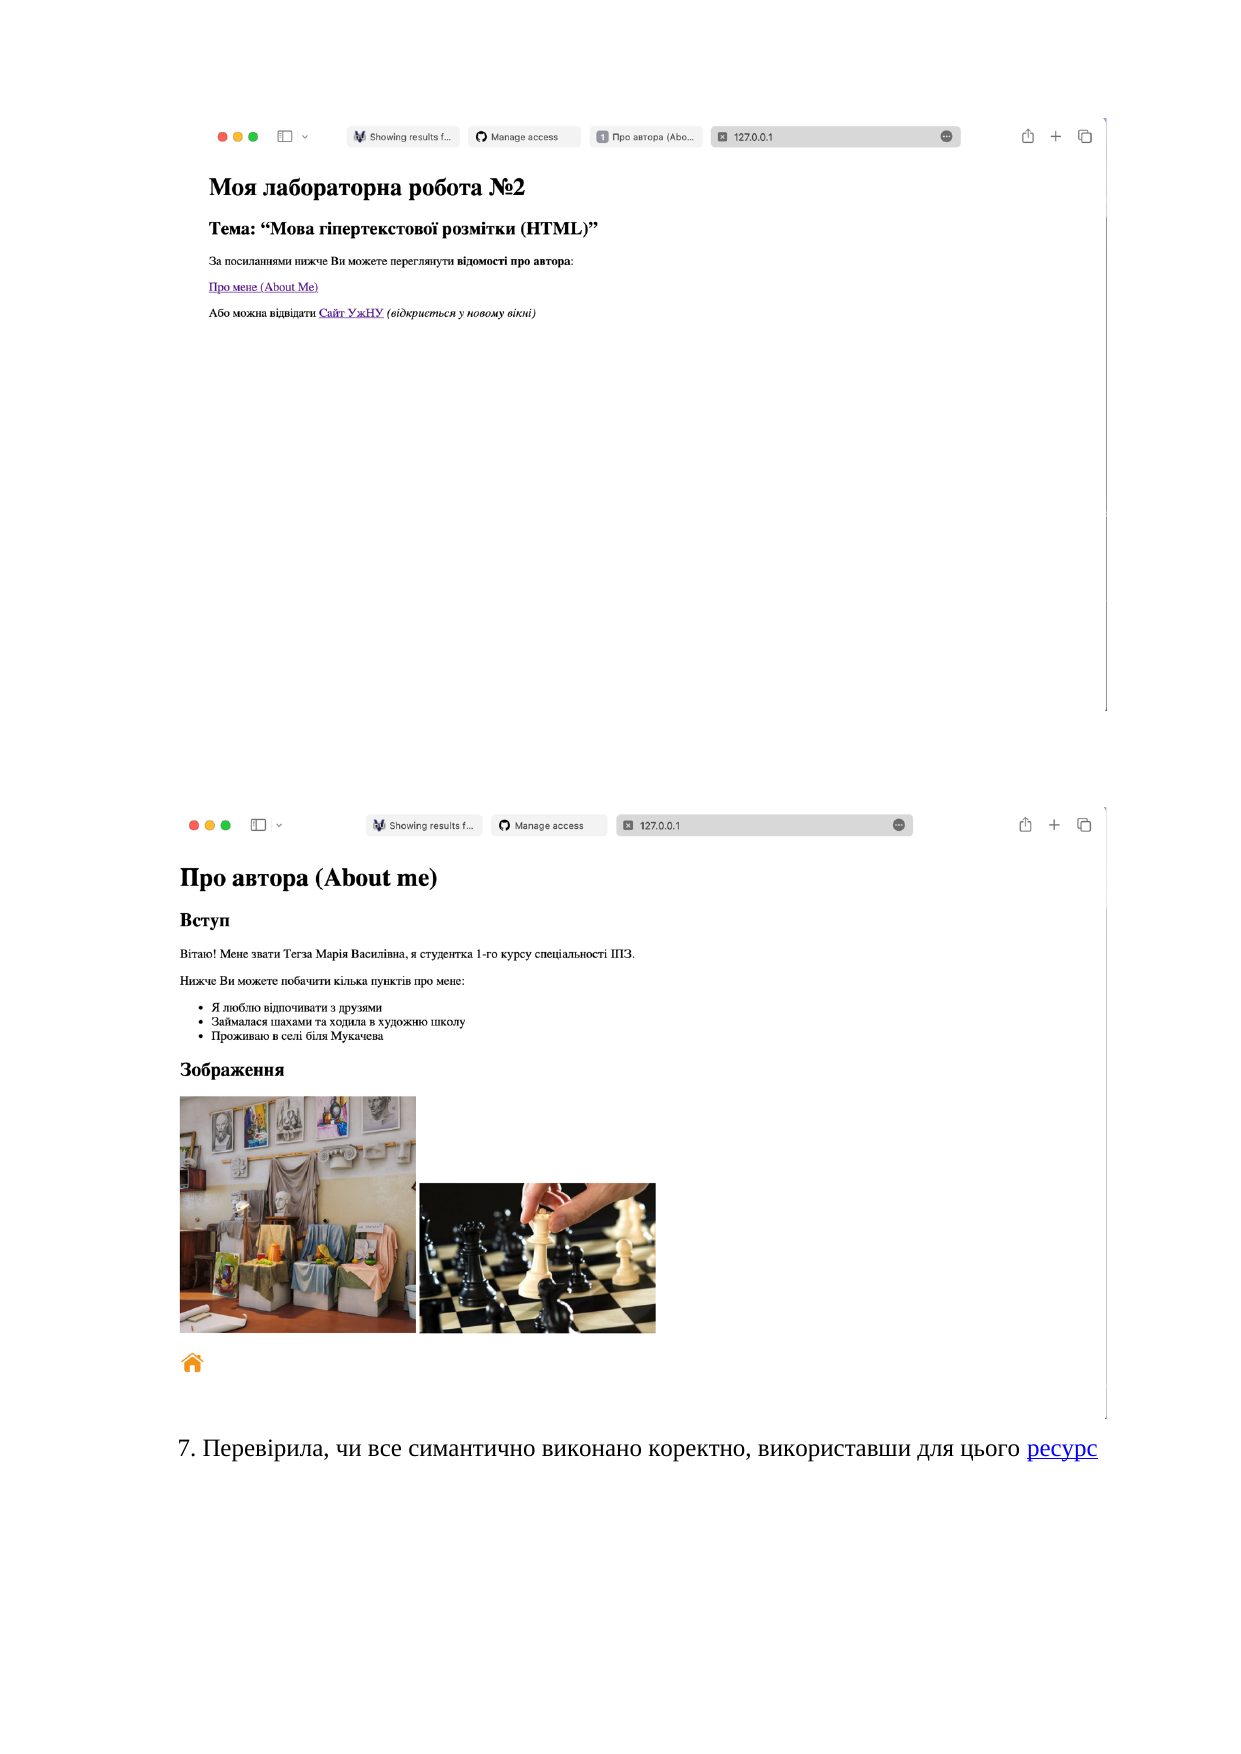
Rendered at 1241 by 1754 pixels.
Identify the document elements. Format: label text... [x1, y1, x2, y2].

text 7. Перевірила, чи все симантично виконано коректно, використавши для цього ресурс [177, 1433, 1152, 1462]
picture [177, 807, 1107, 1419]
picture [206, 118, 1107, 711]
